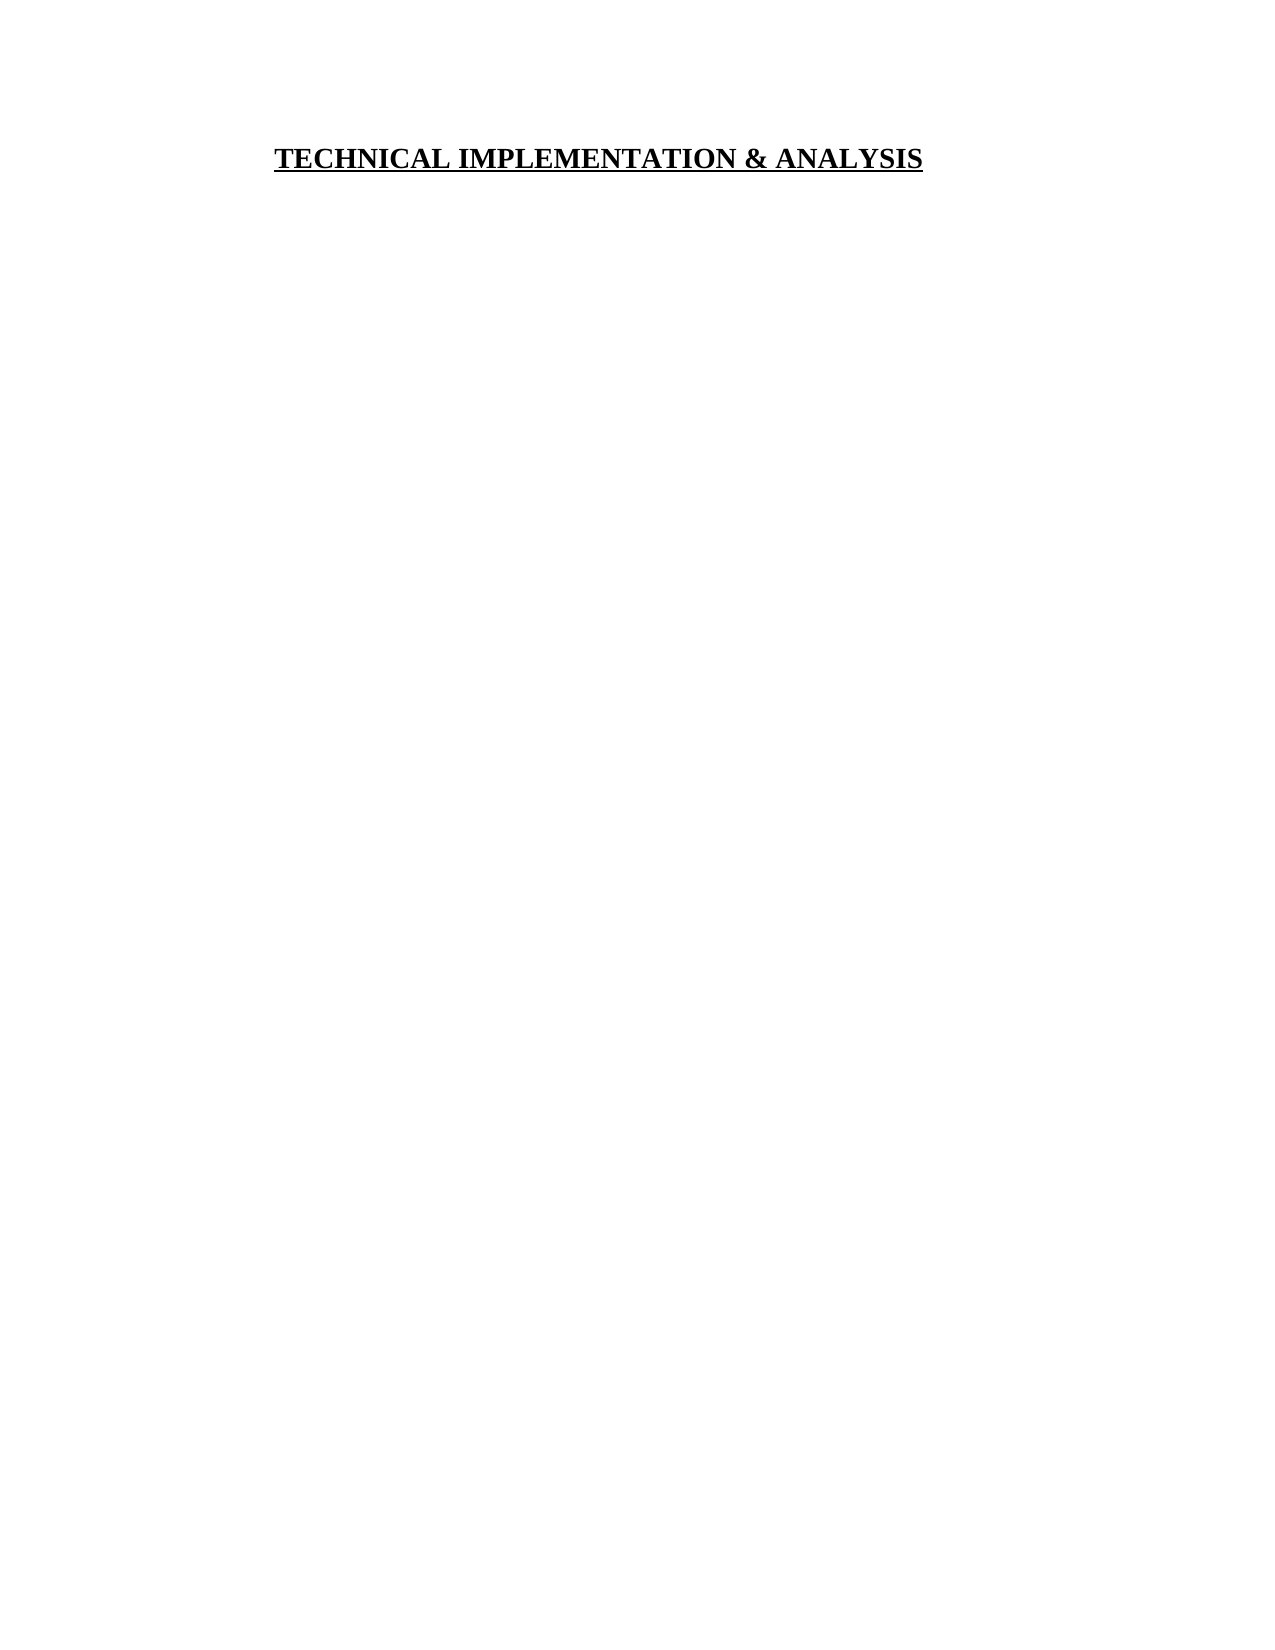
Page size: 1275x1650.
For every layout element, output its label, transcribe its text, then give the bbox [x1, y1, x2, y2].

subtitle TECHNICAL IMPLEMENTATION & ANALYSIS [274, 141, 1237, 175]
